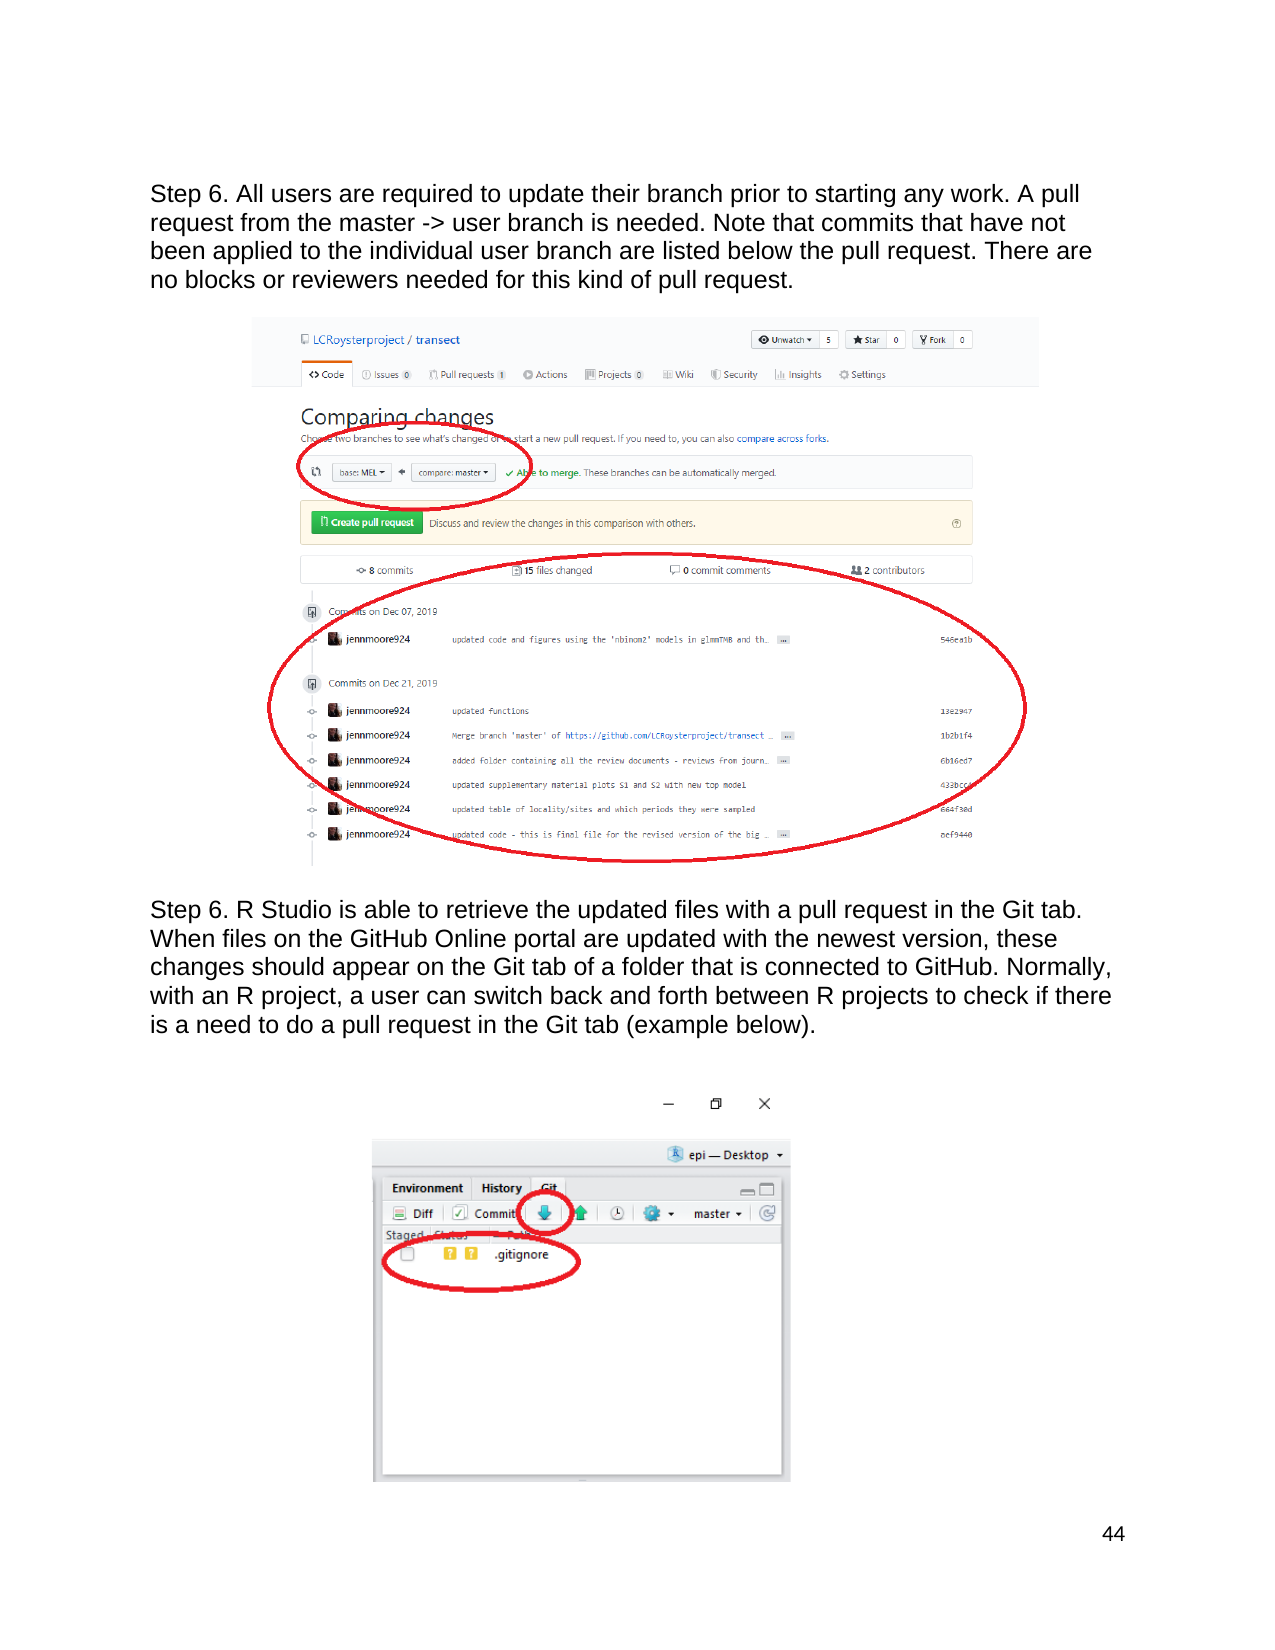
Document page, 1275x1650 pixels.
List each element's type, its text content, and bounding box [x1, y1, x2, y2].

text Step 6. All users are required to update their branch prior to starting any work. A pull request from the master -> user branch is needed. Note that commits that have not been applied to the individual user branch are listed below the pull request. There are no blocks or reviewers needed for this kind of pull request. [150, 179, 1125, 294]
picture [251, 317, 1039, 866]
text Step 6. R Studio is able to retrieve the updated files with a pull request in the Git tab. When files on the GitHub Online portal are updated with the newest version, these changes should appear on the Git tab of a folder that is connected to GitHub. Normally, with an R project, a user can switch back and forth between R projects to check if there is a need to do a pull request in the Git tab (example below). [150, 895, 1125, 1038]
picture [371, 1093, 791, 1482]
